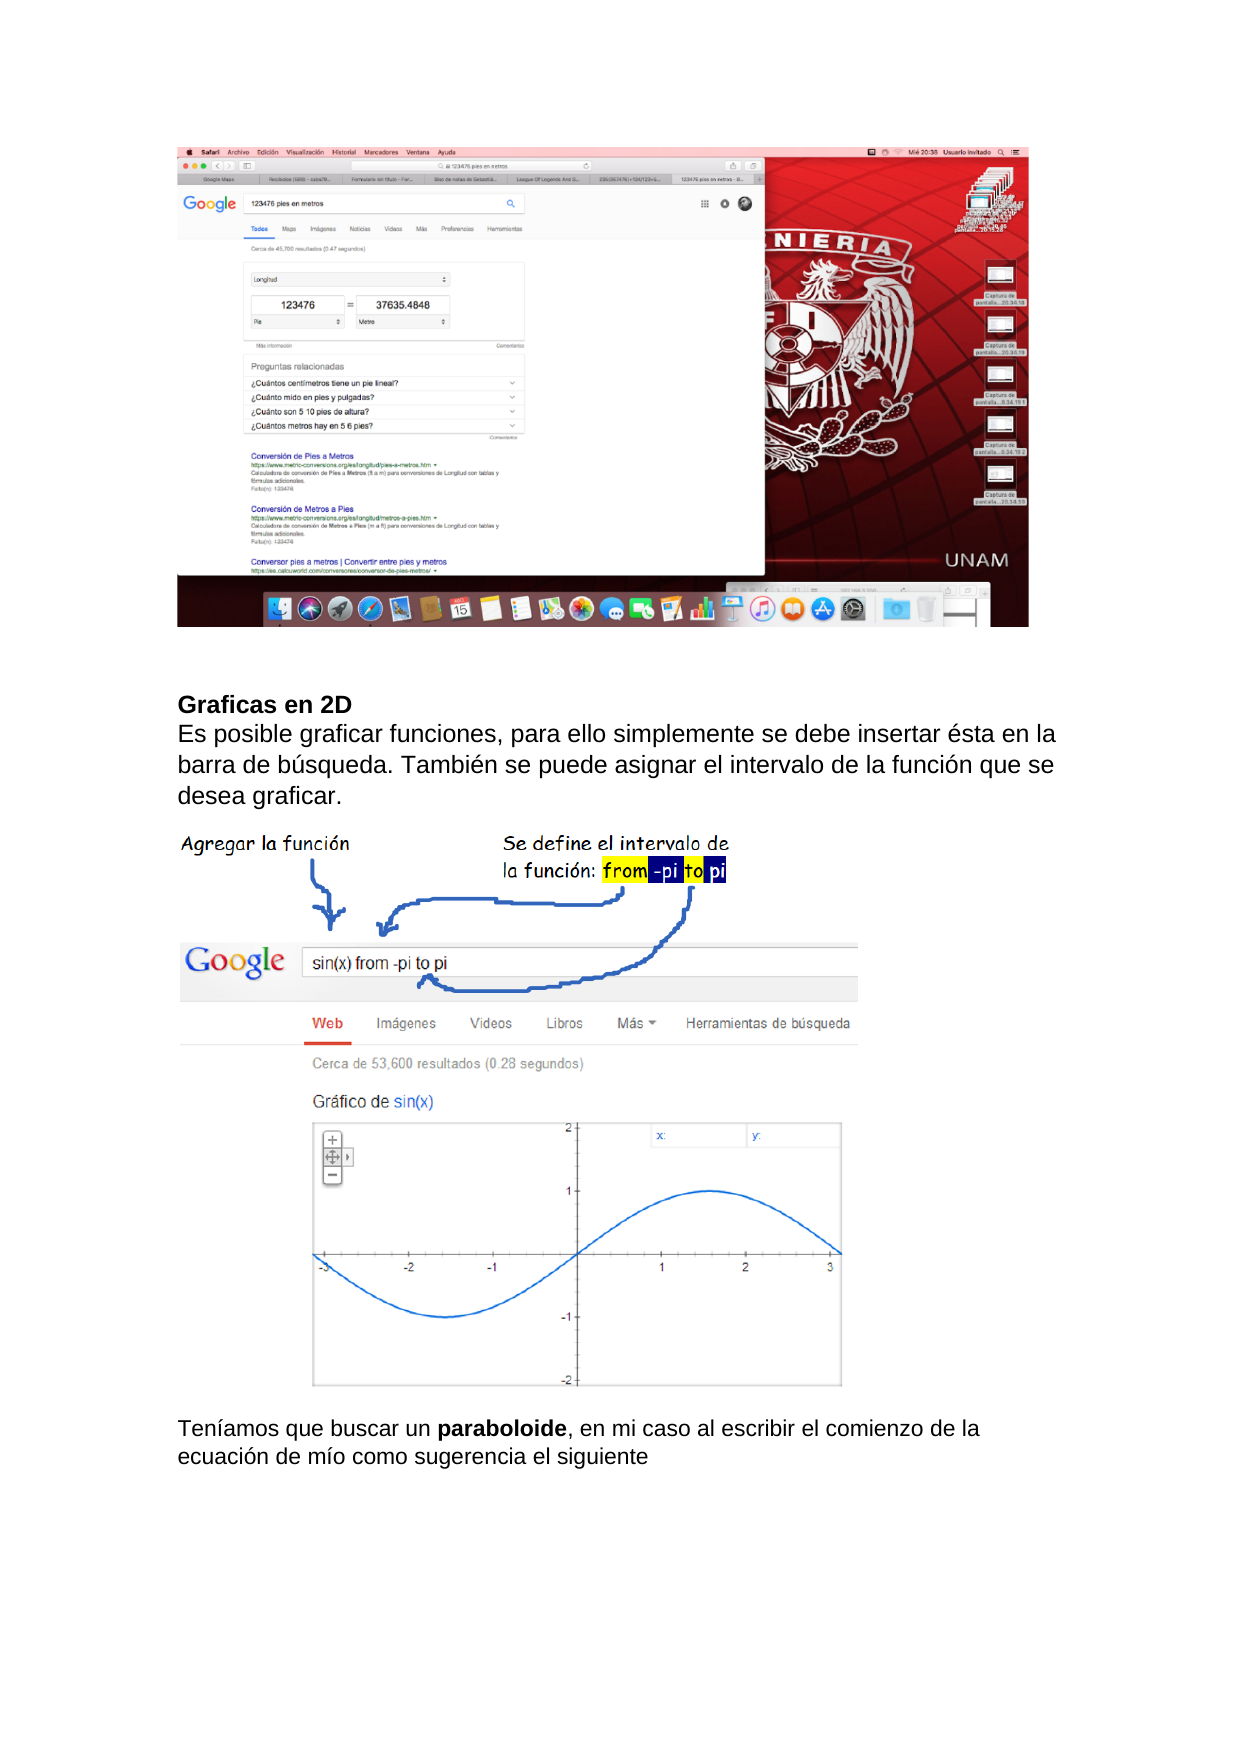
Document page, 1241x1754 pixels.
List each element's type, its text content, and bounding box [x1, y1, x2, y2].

text Graficas en 2D [177, 690, 1063, 719]
picture [177, 147, 1029, 627]
text Es posible graficar funciones, para ello simplemente se debe insertar ésta en la barra de búsqueda. También se puede asignar el intervalo de la función que se desea graficar. [177, 719, 1063, 810]
text Teníamos que buscar un paraboloide, en mi caso al escribir el comienzo de la ecuación de mío como sugerencia el siguiente [177, 1414, 1063, 1469]
